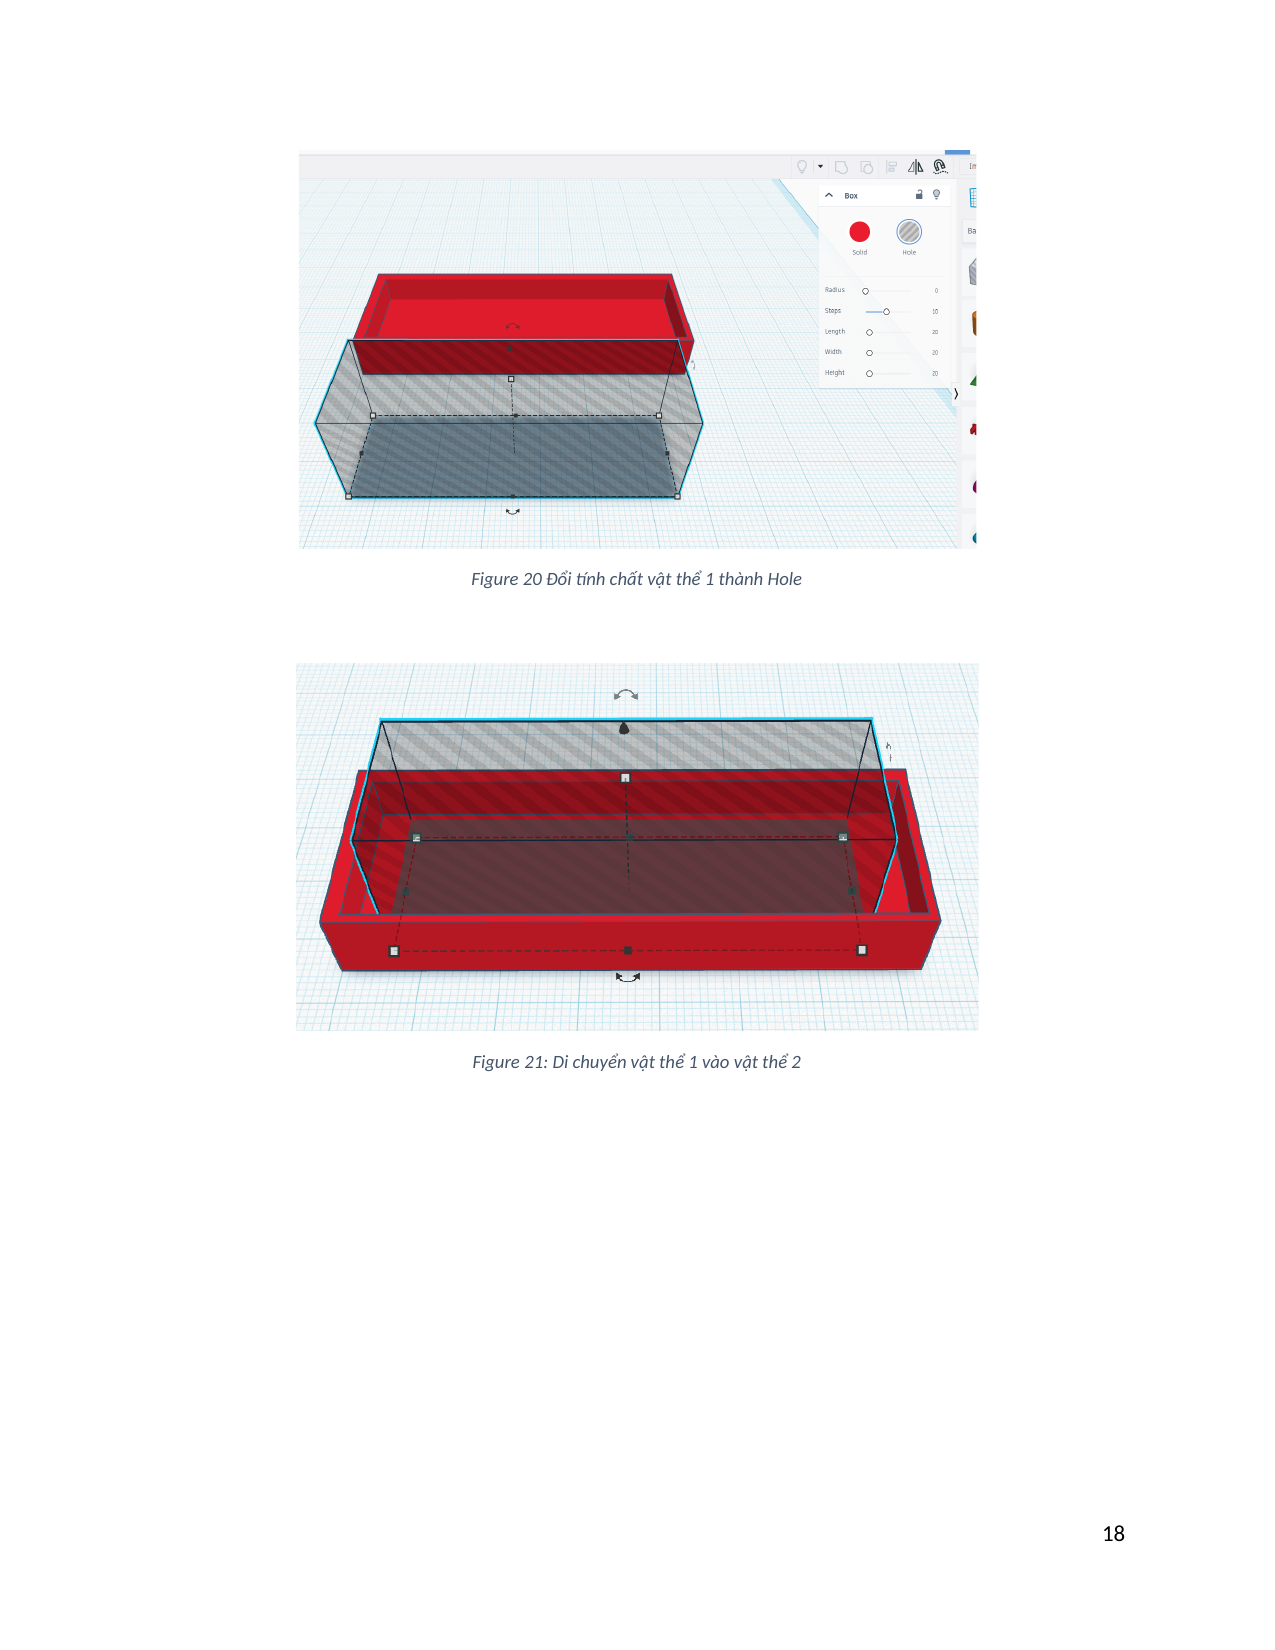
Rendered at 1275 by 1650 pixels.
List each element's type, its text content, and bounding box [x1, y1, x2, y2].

picture [296, 663, 979, 1031]
text Figure 20 Đổi tính chất vật thể 1 thành Hole [150, 567, 1125, 590]
text Figure 21: Di chuyển vật thể 1 vào vật thể 2 [150, 1050, 1125, 1073]
picture [298, 150, 977, 549]
